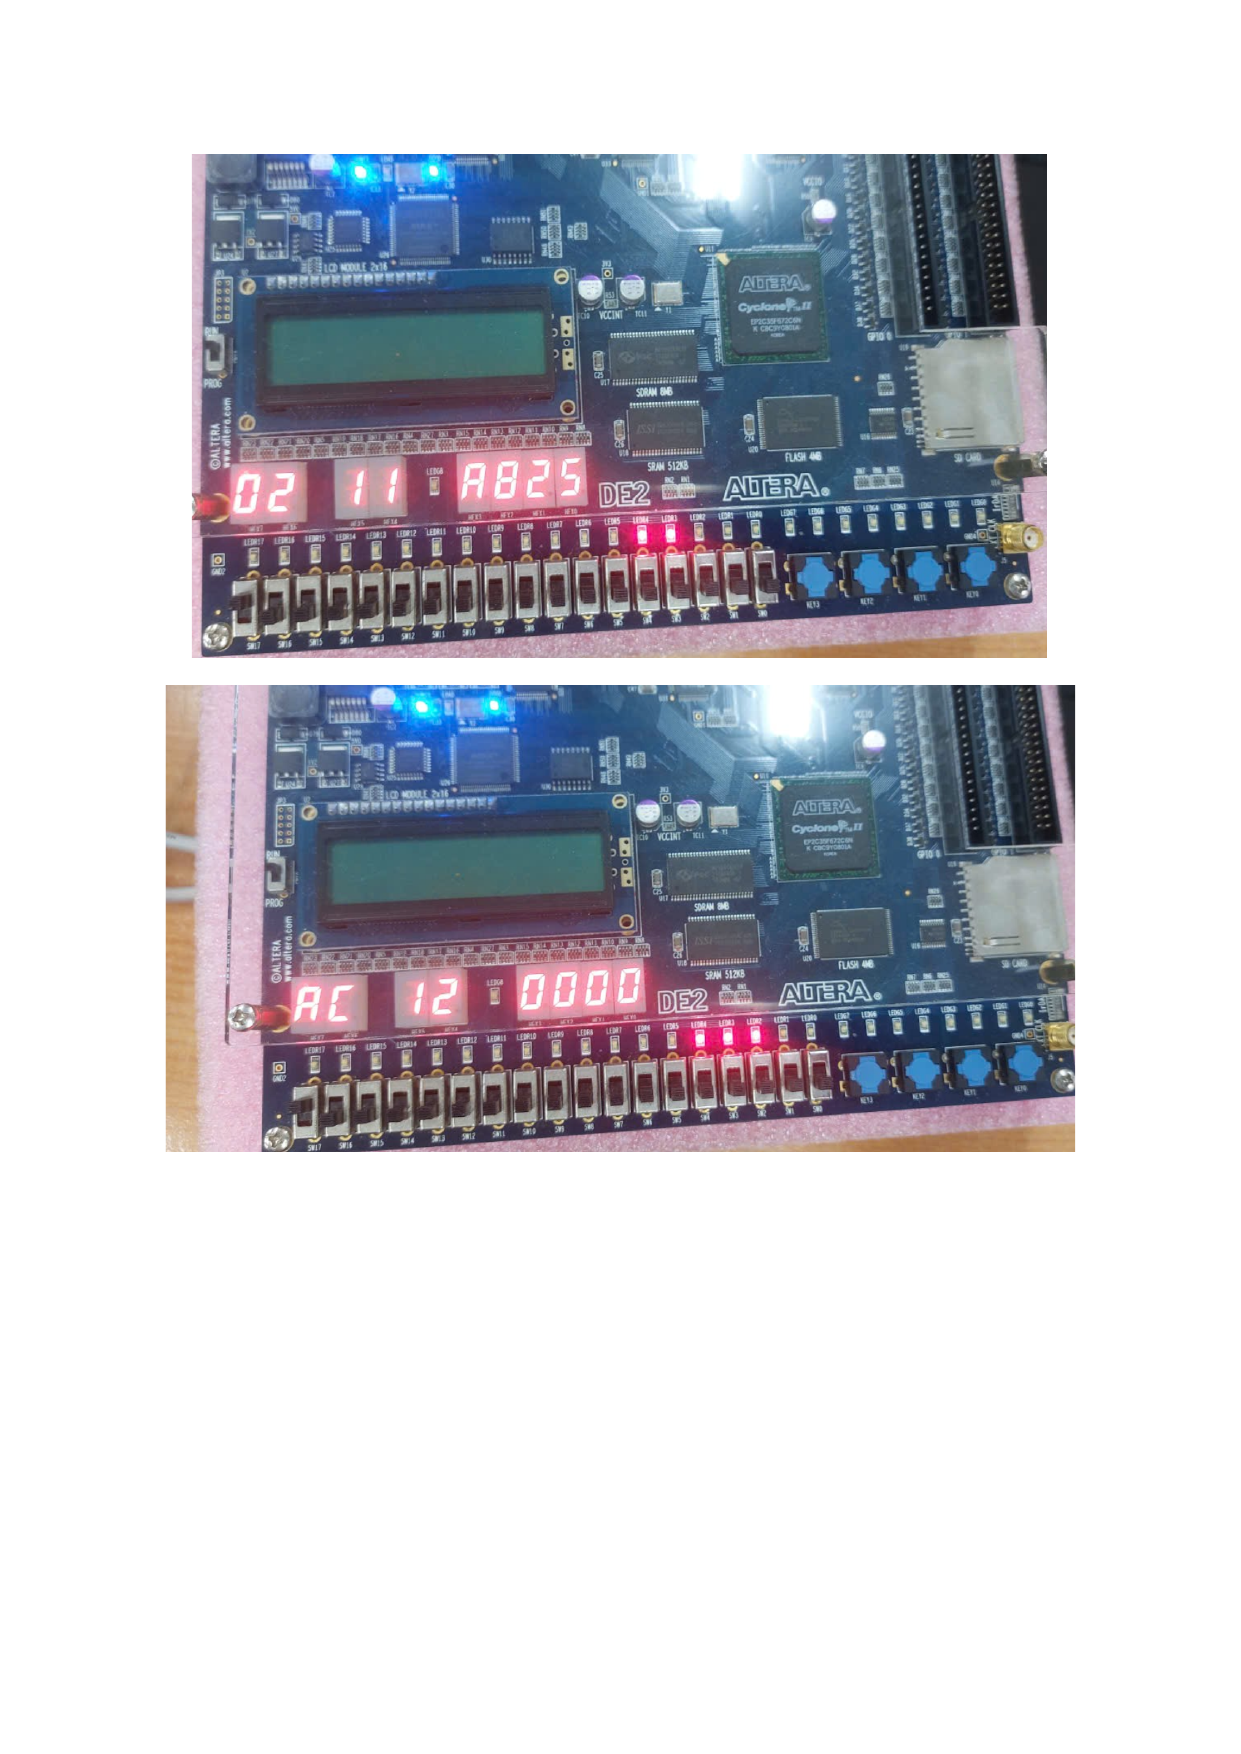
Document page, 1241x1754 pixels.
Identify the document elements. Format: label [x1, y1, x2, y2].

picture [191, 154, 1047, 658]
picture [167, 685, 1076, 1152]
